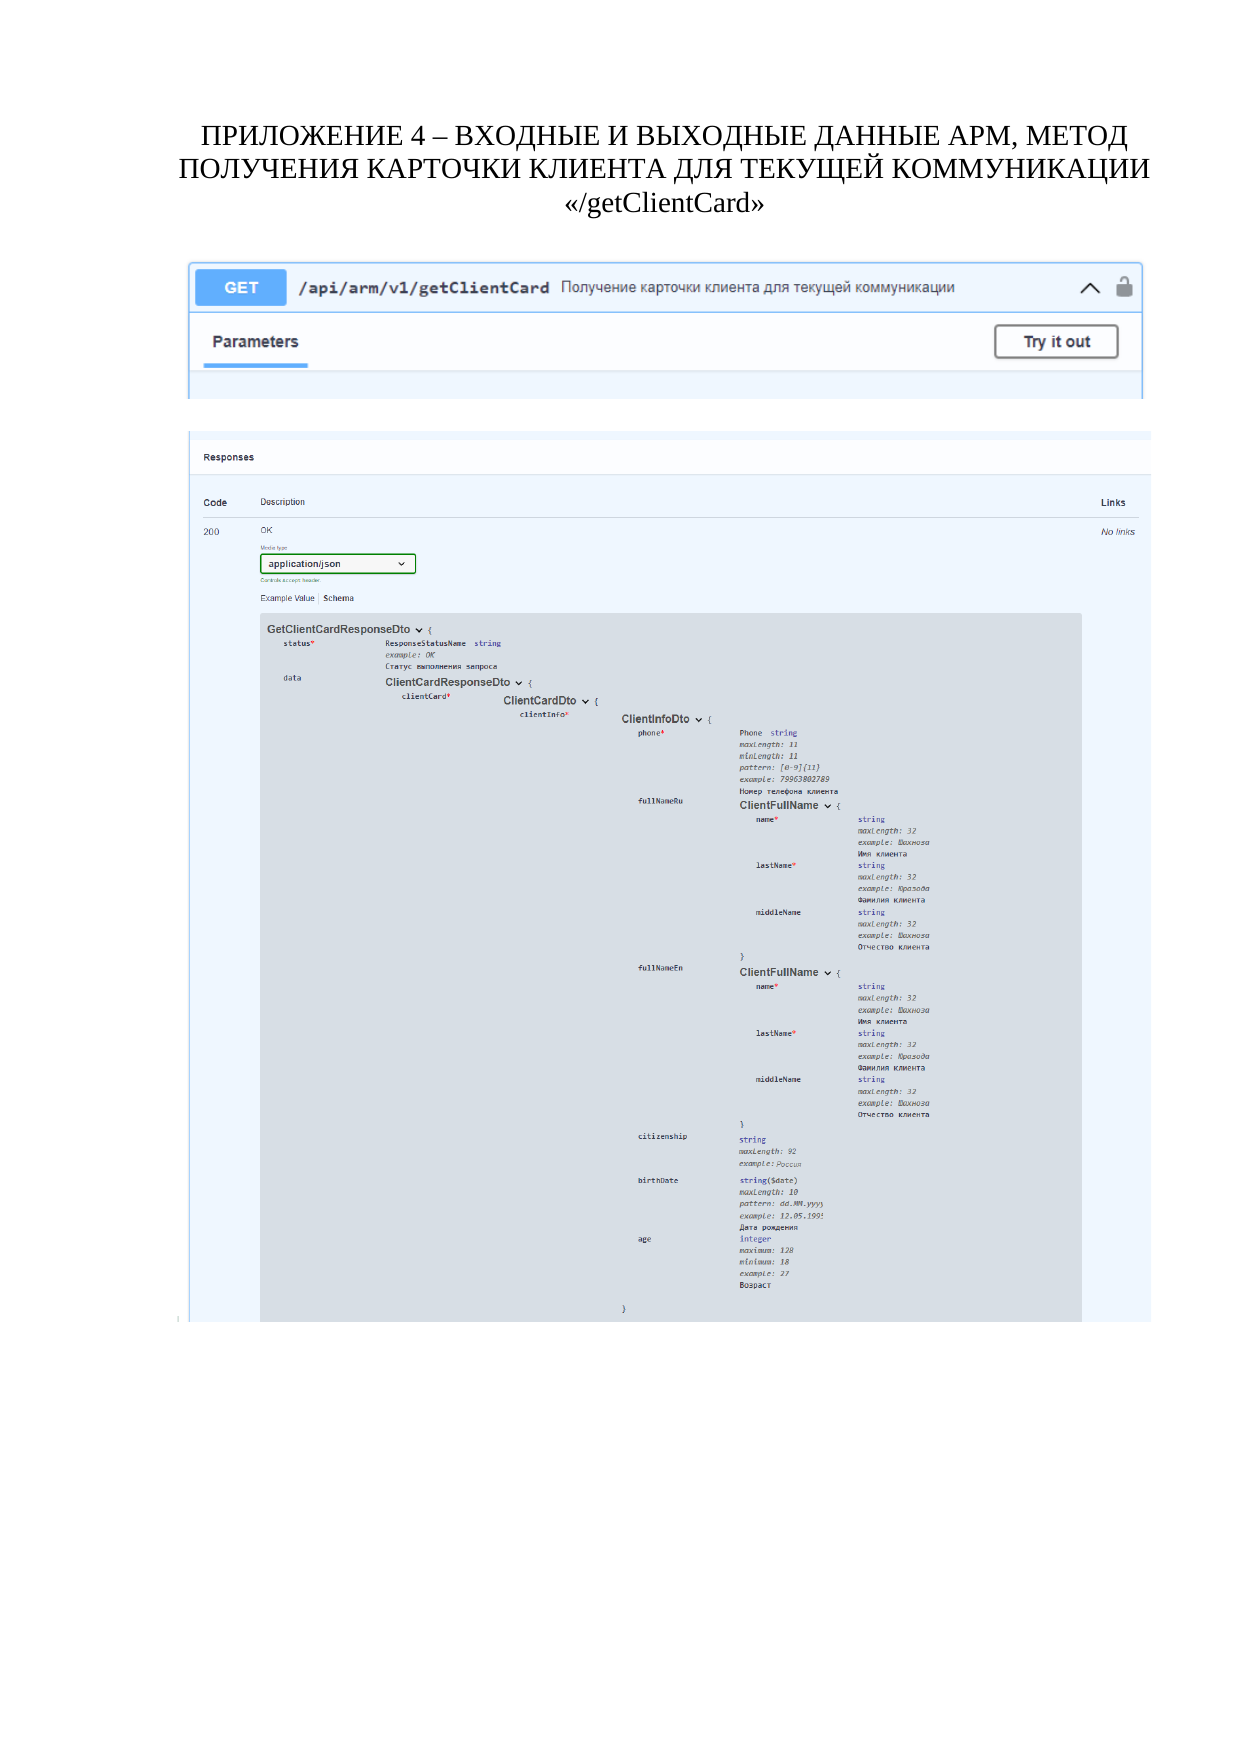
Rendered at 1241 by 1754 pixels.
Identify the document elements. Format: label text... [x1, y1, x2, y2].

subtitle ПРИЛОЖЕНИЕ 4 – ВХОДНЫЕ И ВЫХОДНЫЕ ДАННЫЕ АРМ, МЕТОД ПОЛУЧЕНИЯ КАРТОЧКИ КЛИЕНТА ДЛЯ ТЕКУЩЕЙ КОММУНИКАЦИИ «/getClientCard» [177, 118, 1152, 219]
picture [177, 252, 1152, 399]
picture [177, 431, 1152, 1322]
